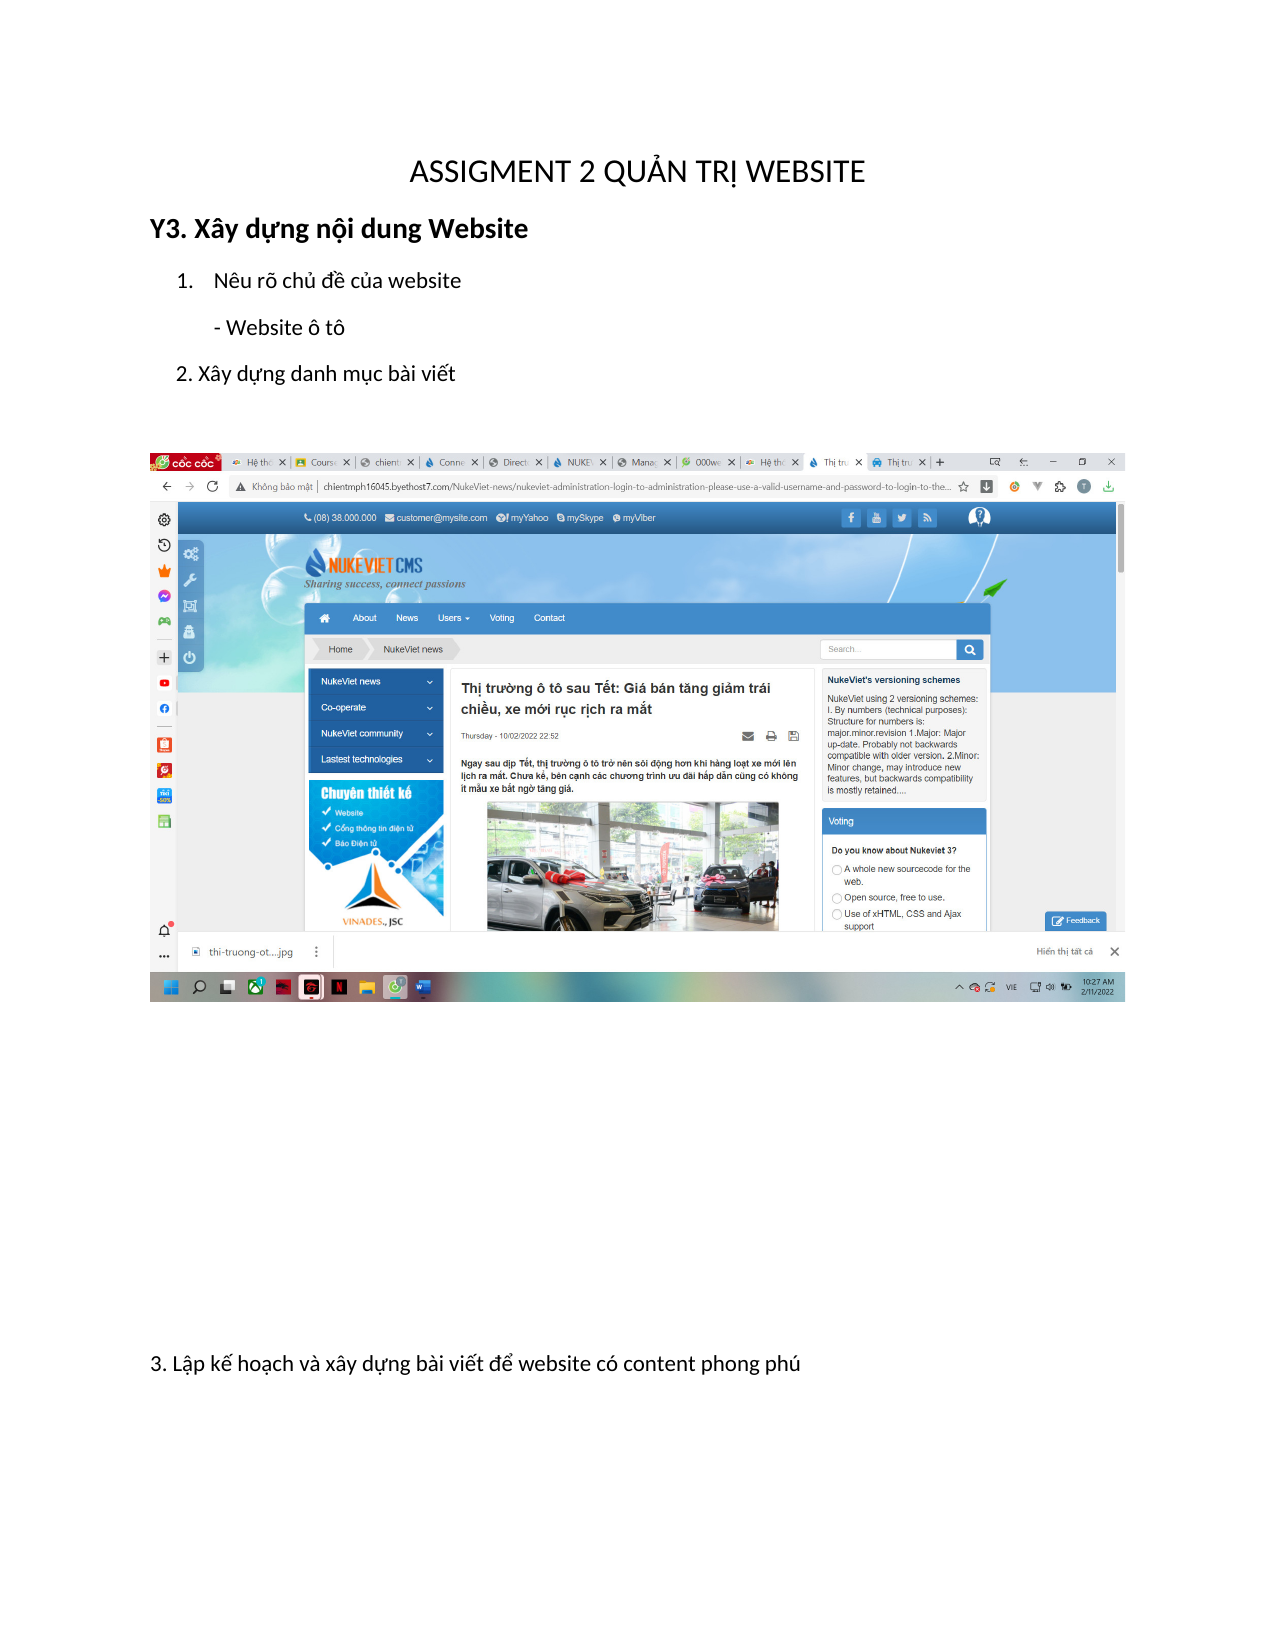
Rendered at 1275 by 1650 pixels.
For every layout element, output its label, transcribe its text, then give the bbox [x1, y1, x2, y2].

text 3. Lập kế hoạch và xây dựng bài viết để website có content phong phú [150, 1349, 1125, 1377]
text Y3. Xây dựng nội dung Website [150, 211, 1125, 246]
list Nêu rõ chủ đề của website [176, 266, 1125, 294]
text 2. Xây dựng danh mục bài viết [150, 359, 1125, 387]
text - Website ô tô [214, 313, 1125, 341]
picture [150, 453, 1125, 1002]
text ASSIGMENT 2 QUẢN TRỊ WEBSITE [150, 150, 1125, 191]
